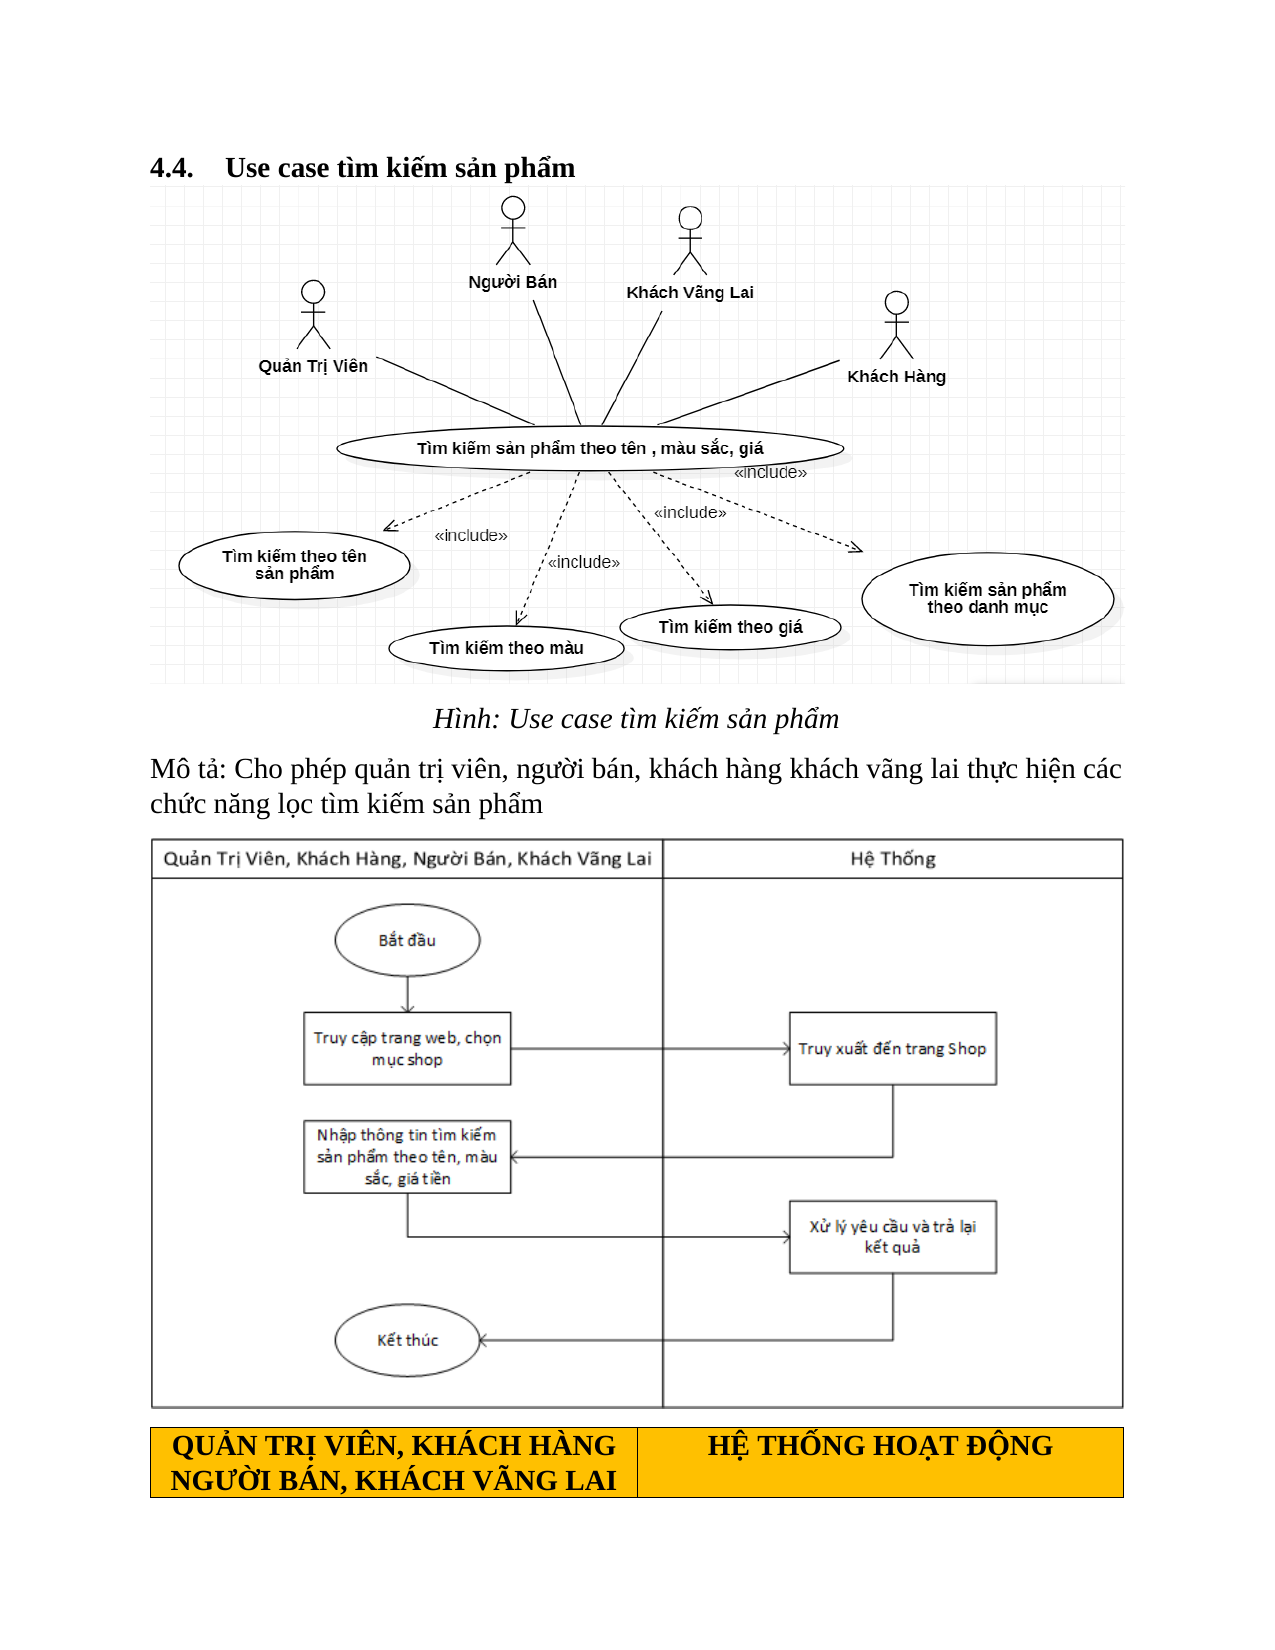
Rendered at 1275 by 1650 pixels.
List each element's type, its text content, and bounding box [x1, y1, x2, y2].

picture [150, 838, 1125, 1409]
subtitle Hình: Use case tìm kiếm sản phẩm [150, 701, 1125, 735]
table_header HỆ THỐNG HOẠT ĐỘNG [638, 1428, 1123, 1497]
subtitle 4.4. Use case tìm kiếm sản phẩm [150, 150, 1125, 183]
text Mô tả: Cho phép quản trị viên, người bán, khách hàng khách vãng lai thực hiện các chức năng lọc tìm kiếm sản phẩm [150, 751, 1125, 820]
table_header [151, 1428, 637, 1497]
picture [150, 185, 1125, 684]
